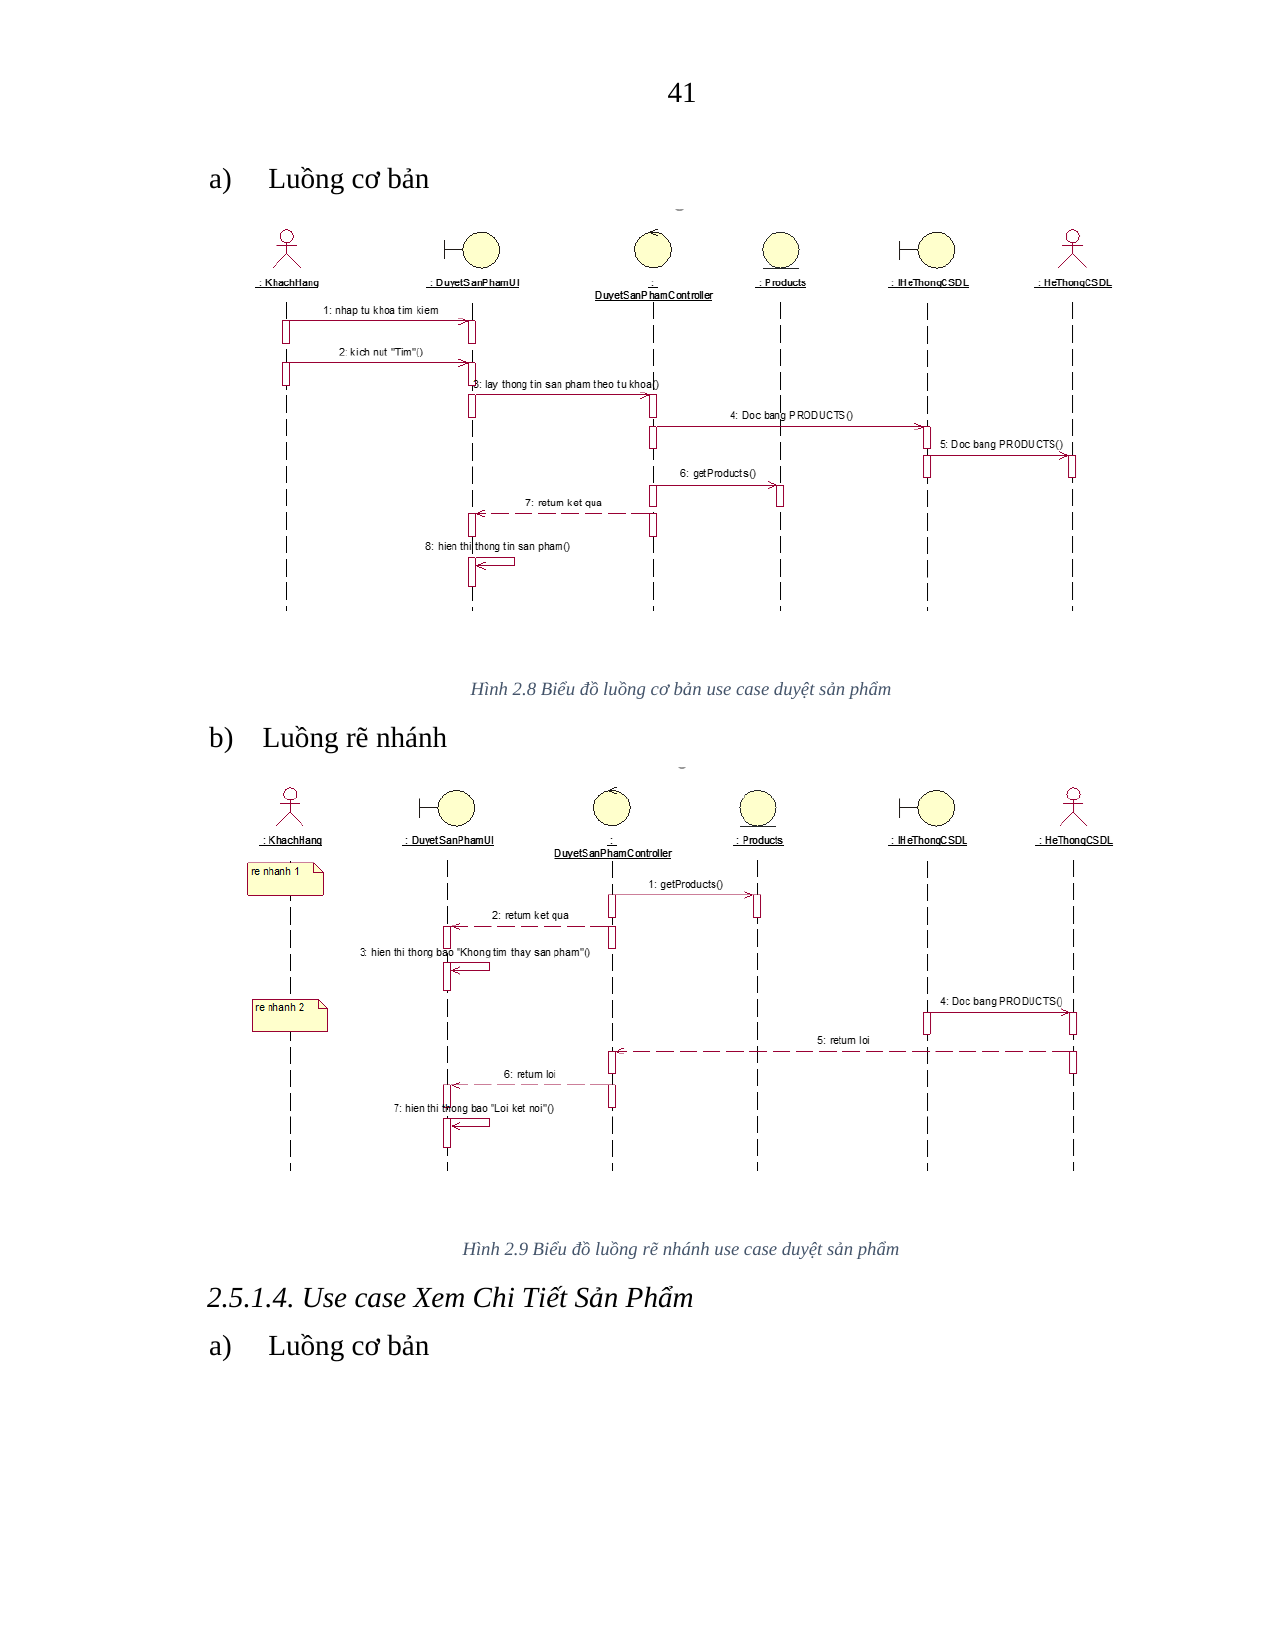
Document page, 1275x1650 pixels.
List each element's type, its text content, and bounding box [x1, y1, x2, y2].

subtitle a) Luồng cơ bản [209, 1328, 1157, 1362]
subtitle a) Luồng cơ bản [209, 161, 1157, 195]
text Hình 2.8 Biểu đồ luồng cơ bản use case duyệt sản phẩm [207, 677, 1157, 699]
subtitle b) Luồng rẽ nhánh [209, 720, 1157, 753]
subtitle 2.5.1.4. Use case Xem Chi Tiết Sản Phẩm [207, 1280, 1157, 1314]
picture [206, 767, 1157, 1212]
picture [206, 209, 1157, 651]
text Hình 2.9 Biểu đồ luồng rẽ nhánh use case duyệt sản phẩm [207, 1238, 1157, 1259]
